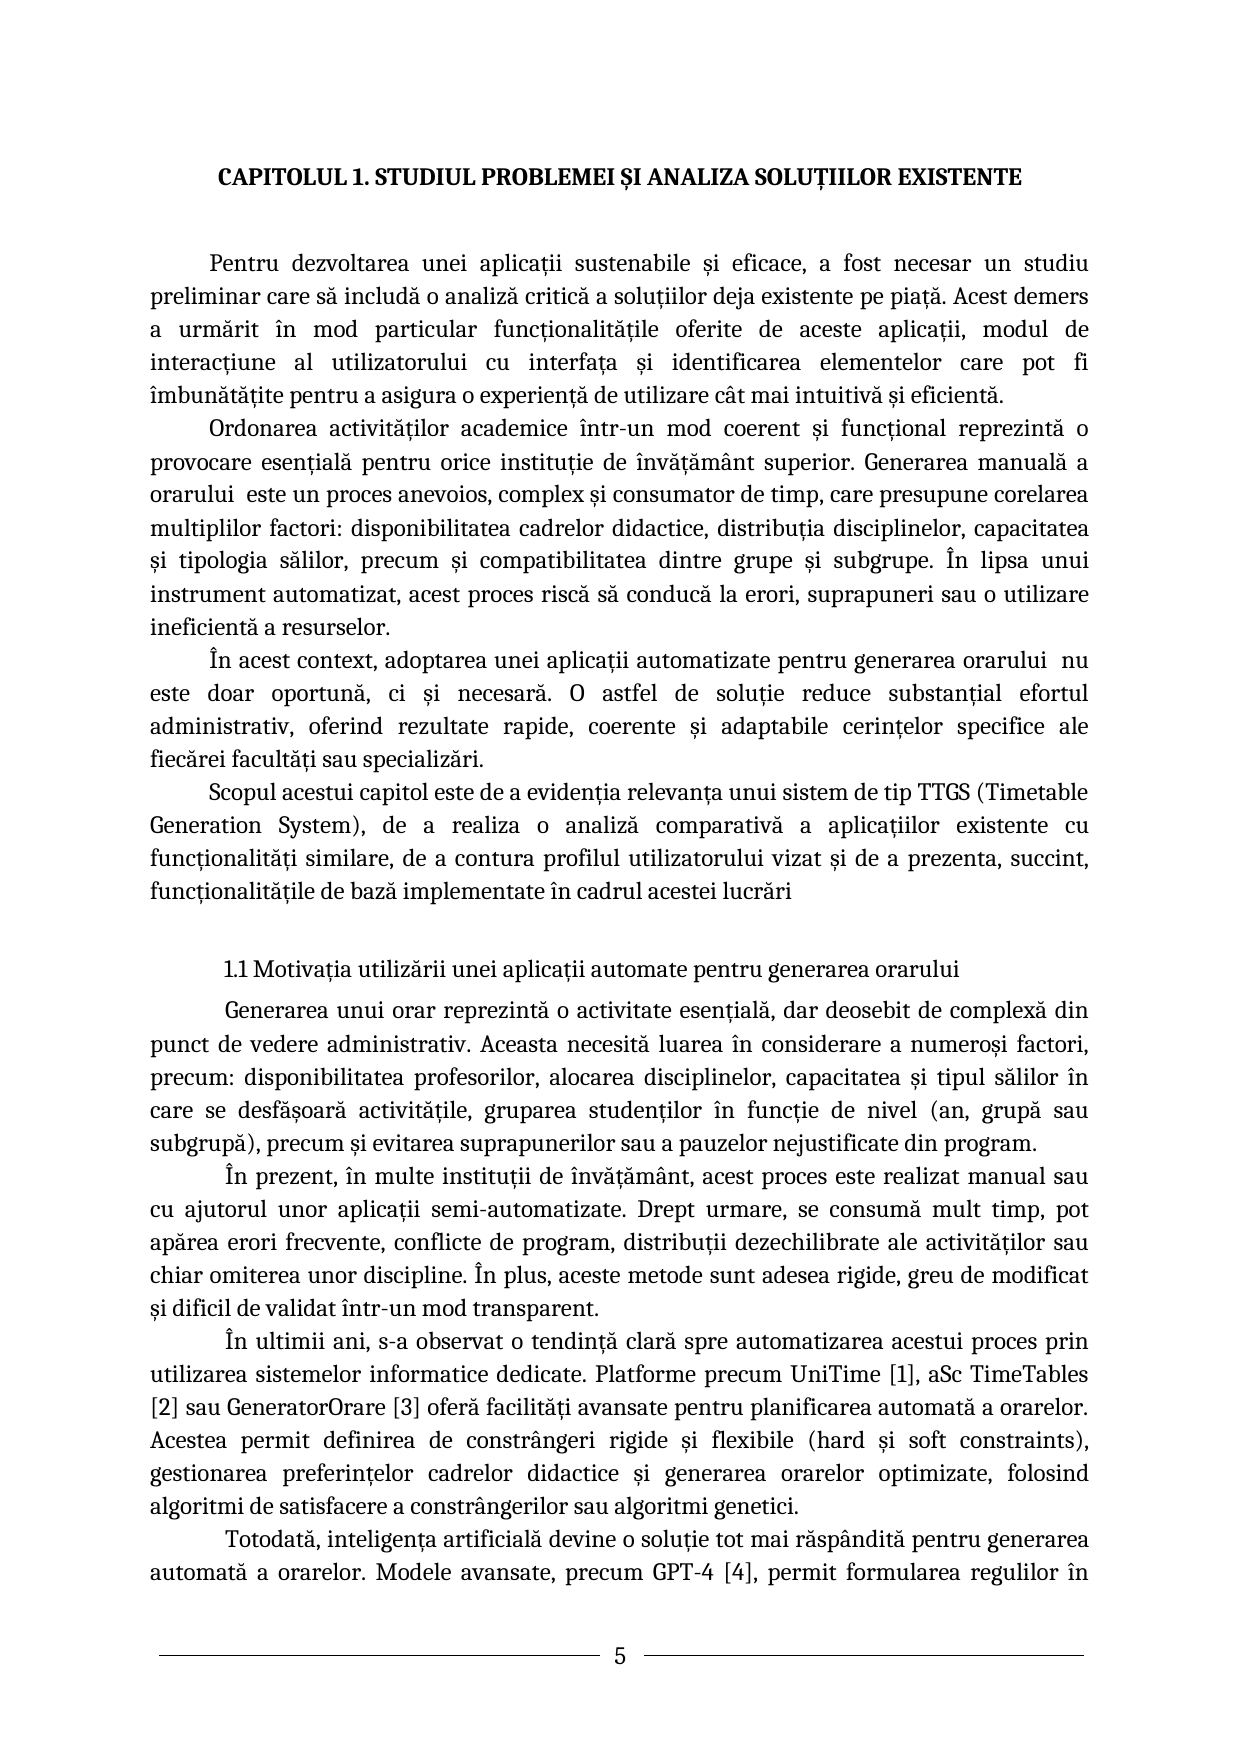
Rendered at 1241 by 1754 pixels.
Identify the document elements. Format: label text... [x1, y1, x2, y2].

text Ordonarea activităților academice într-un mod coerent și funcțional reprezintă o provocare esențială pentru orice instituție de învățământ superior. Generarea manuală a orarului este un proces anevoios, complex și consumator de timp, care presupune corelarea multiplilor factori: disponibilitatea cadrelor didactice, distribuția disciplinelor, capacitatea și tipologia sălilor, precum și compatibilitatea dintre grupe și subgrupe. În lipsa unui instrument automatizat, acest proces riscă să conducă la erori, suprapuneri sau o utilizare ineficientă a resurselor. [150, 414, 1090, 641]
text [150, 1525, 1090, 1587]
subtitle 1.1 Motivația utilizării unei aplicații automate pentru generarea orarului [150, 955, 1090, 984]
text În acest context, adoptarea unei aplicații automatizate pentru generarea orarului nu este doar oportună, ci și necesară. O astfel de soluție reduce substanțial efortul administrativ, oferind rezultate rapide, coerente și adaptabile cerințelor specifice ale fiecărei facultăți sau specializări. [150, 646, 1090, 773]
text În prezent, în multe instituții de învățământ, acest proces este realizat manual sau cu ajutorul unor aplicații semi-automatizate. Drept urmare, se consumă mult timp, pot apărea erori frecvente, conflicte de program, distribuții dezechilibrate ale activităților sau chiar omiterea unor discipline. În plus, aceste metode sunt adesea rigide, greu de modificat și dificil de validat într-un mod transparent. [150, 1162, 1090, 1322]
text În ultimii ani, s-a observat o tendință clară spre automatizarea acestui proces prin utilizarea sistemelor informatice dedicate. Platforme precum UniTime [1], aSc TimeTables [2] sau GeneratorOrare [3] oferă facilități avansate pentru planificarea automată a orarelor. Acestea permit definirea de constrângeri rigide și flexibile (hard și soft constraints), gestionarea preferințelor cadrelor didactice și generarea orarelor optimizate, folosind algoritmi de satisfacere a constrângerilor sau algoritmi genetici. [150, 1327, 1090, 1521]
text Pentru dezvoltarea unei aplicații sustenabile și eficace, a fost necesar un studiu preliminar care să includă o analiză critică a soluțiilor deja existente pe piață. Acest demers a urmărit în mod particular funcționalitățile oferite de aceste aplicații, modul de interacțiune al utilizatorului cu interfața și identificarea elementelor care pot fi îmbunătățite pentru a asigura o experiență de utilizare cât mai intuitivă și eficientă. [150, 249, 1090, 410]
text Scopul acestui capitol este de a evidenția relevanța unui sistem de tip TTGS (Timetable Generation System), de a realiza o analiză comparativă a aplicațiilor existente cu funcționalități similare, de a contura profilul utilizatorului vizat și de a prezenta, succint, funcționalitățile de bază implementate în cadrul acestei lucrări [150, 778, 1090, 905]
subtitle Capitolul 1. Studiul problemei și analiza soluțiilor existente [150, 162, 1090, 191]
text Generarea unui orar reprezintă o activitate esențială, dar deosebit de complexă din punct de vedere administrativ. Aceasta necesită luarea în considerare a numeroși factori, precum: disponibilitatea profesorilor, alocarea disciplinelor, capacitatea și tipul sălilor în care se desfășoară activitățile, gruparea studenților în funcție de nivel (an, grupă sau subgrupă), precum și evitarea suprapunerilor sau a pauzelor nejustificate din program. [150, 996, 1090, 1157]
